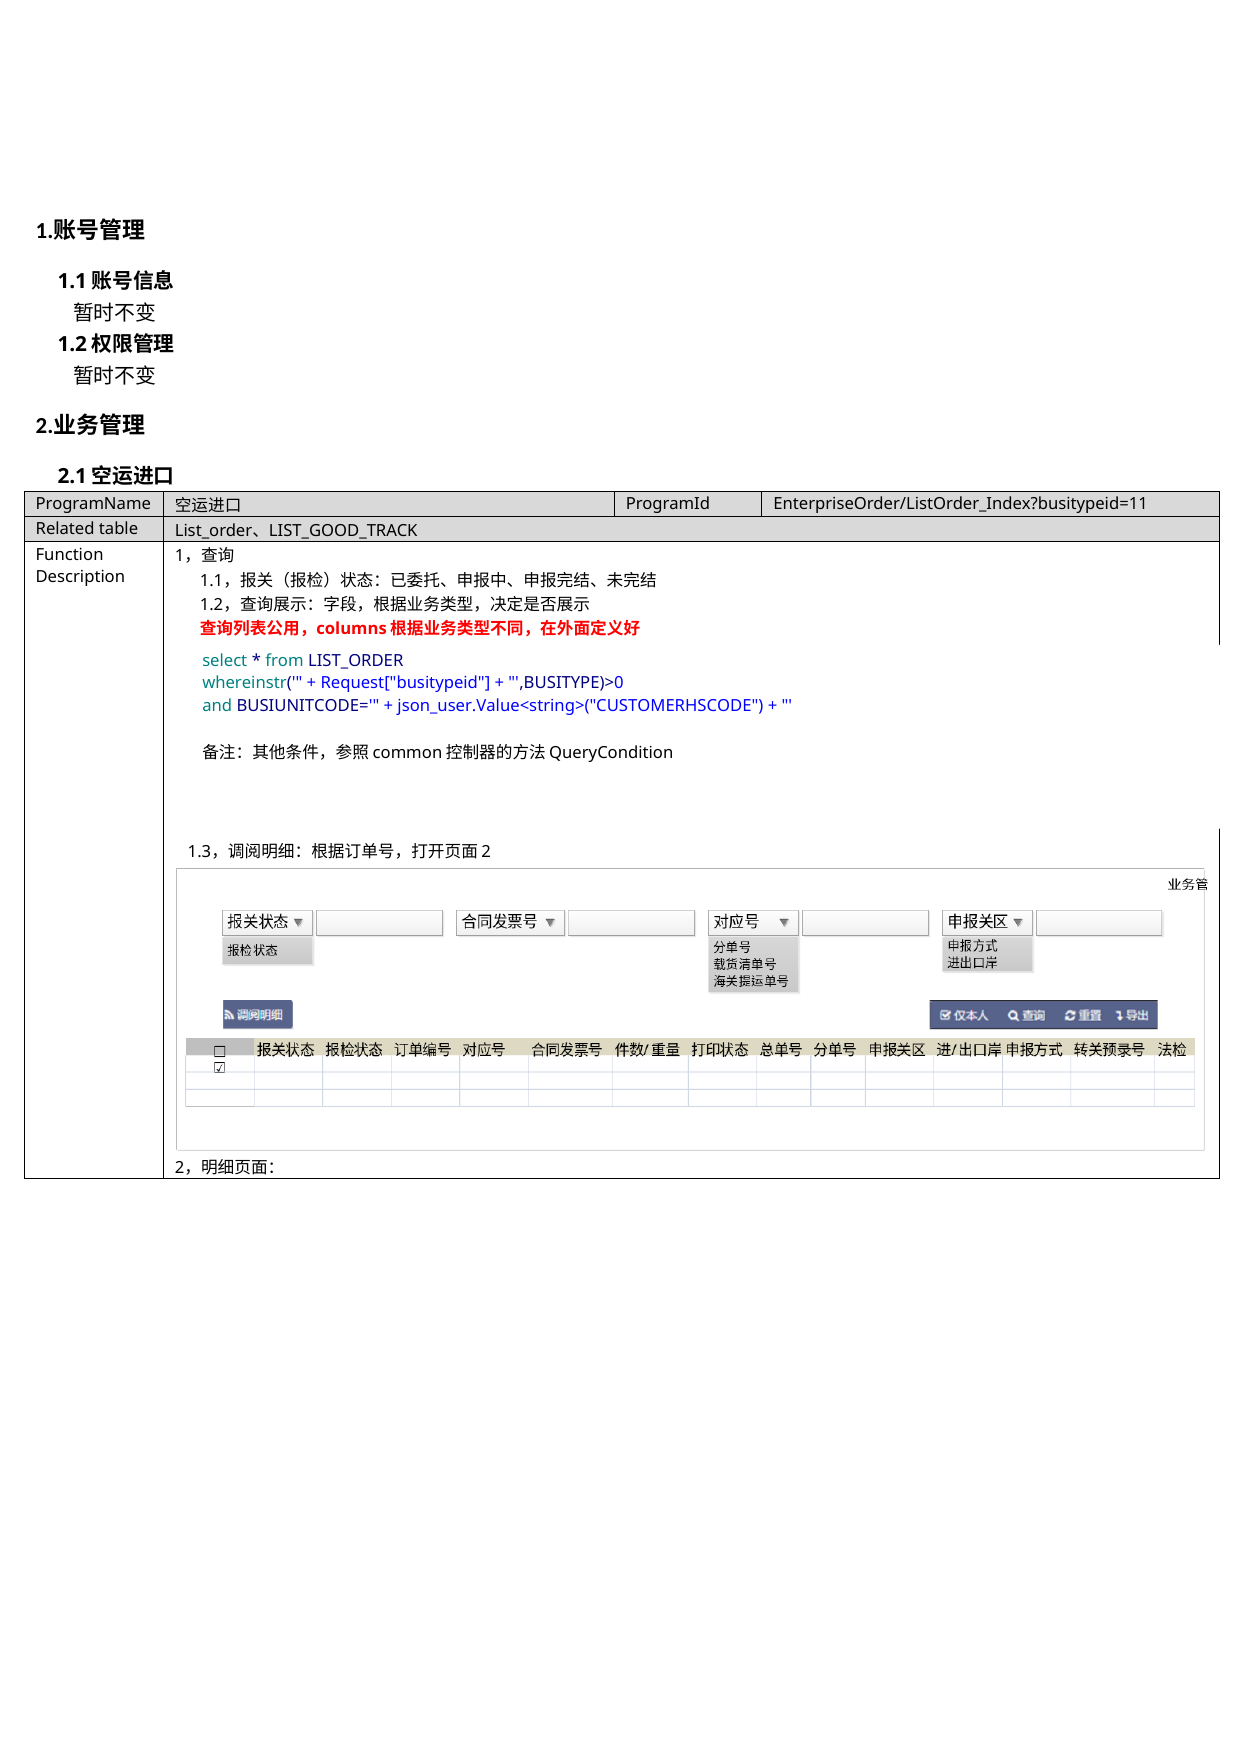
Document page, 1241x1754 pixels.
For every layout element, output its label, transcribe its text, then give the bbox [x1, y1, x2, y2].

list 暂时不变 [73, 296, 1205, 326]
table_cell Function Description [25, 542, 163, 1178]
table_cell Related table [25, 517, 163, 541]
table_header EnterpriseOrder/ListOrder_Index?busitypeid=11 [762, 492, 1219, 516]
table_cell List_order、LIST_GOOD_TRACK [164, 517, 1219, 541]
list 暂时不变 [73, 359, 1205, 389]
table_header ProgramName [25, 492, 163, 516]
subtitle 2.业务管理 [35, 391, 1205, 456]
subtitle 2.1空运进口 [57, 458, 1183, 491]
table_cell 1，查询 1.1，报关（报检）状态：已委托、申报中、申报完结、未完结 1.2，查询展示：字段，根据业务类型，决定是否展示 查询列表公用，columns根据业务类型不同，在外面定义好 1.3，调阅明细：根据订单号，打开页面2 2，明细页面： [164, 542, 1219, 1178]
table_header ProgramId [615, 492, 761, 516]
subtitle 1.1账号信息 [57, 264, 1183, 296]
subtitle 1.账号管理 [35, 197, 1205, 262]
table_header 空运进口 [164, 492, 614, 516]
subtitle 1.2权限管理 [57, 326, 1183, 359]
